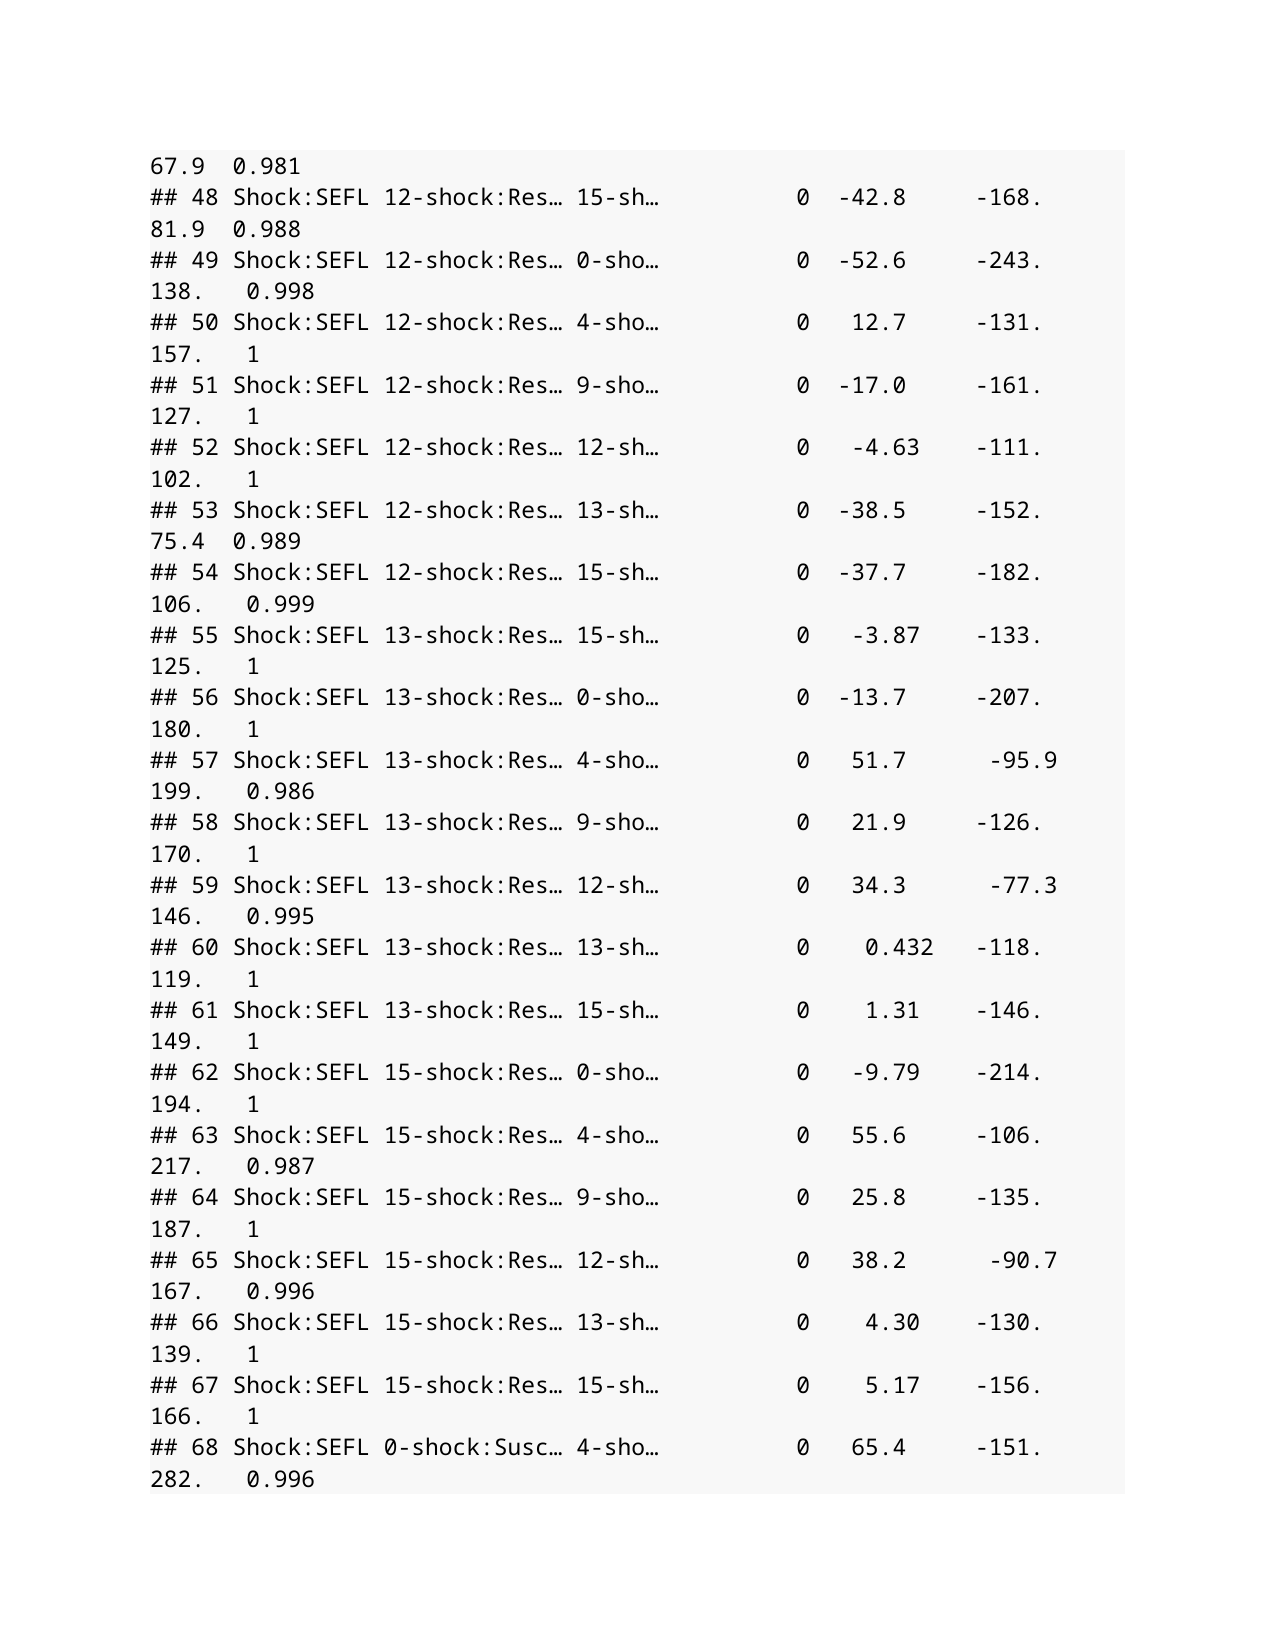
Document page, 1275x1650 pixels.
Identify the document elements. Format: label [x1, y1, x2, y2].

text [150, 150, 1125, 1494]
